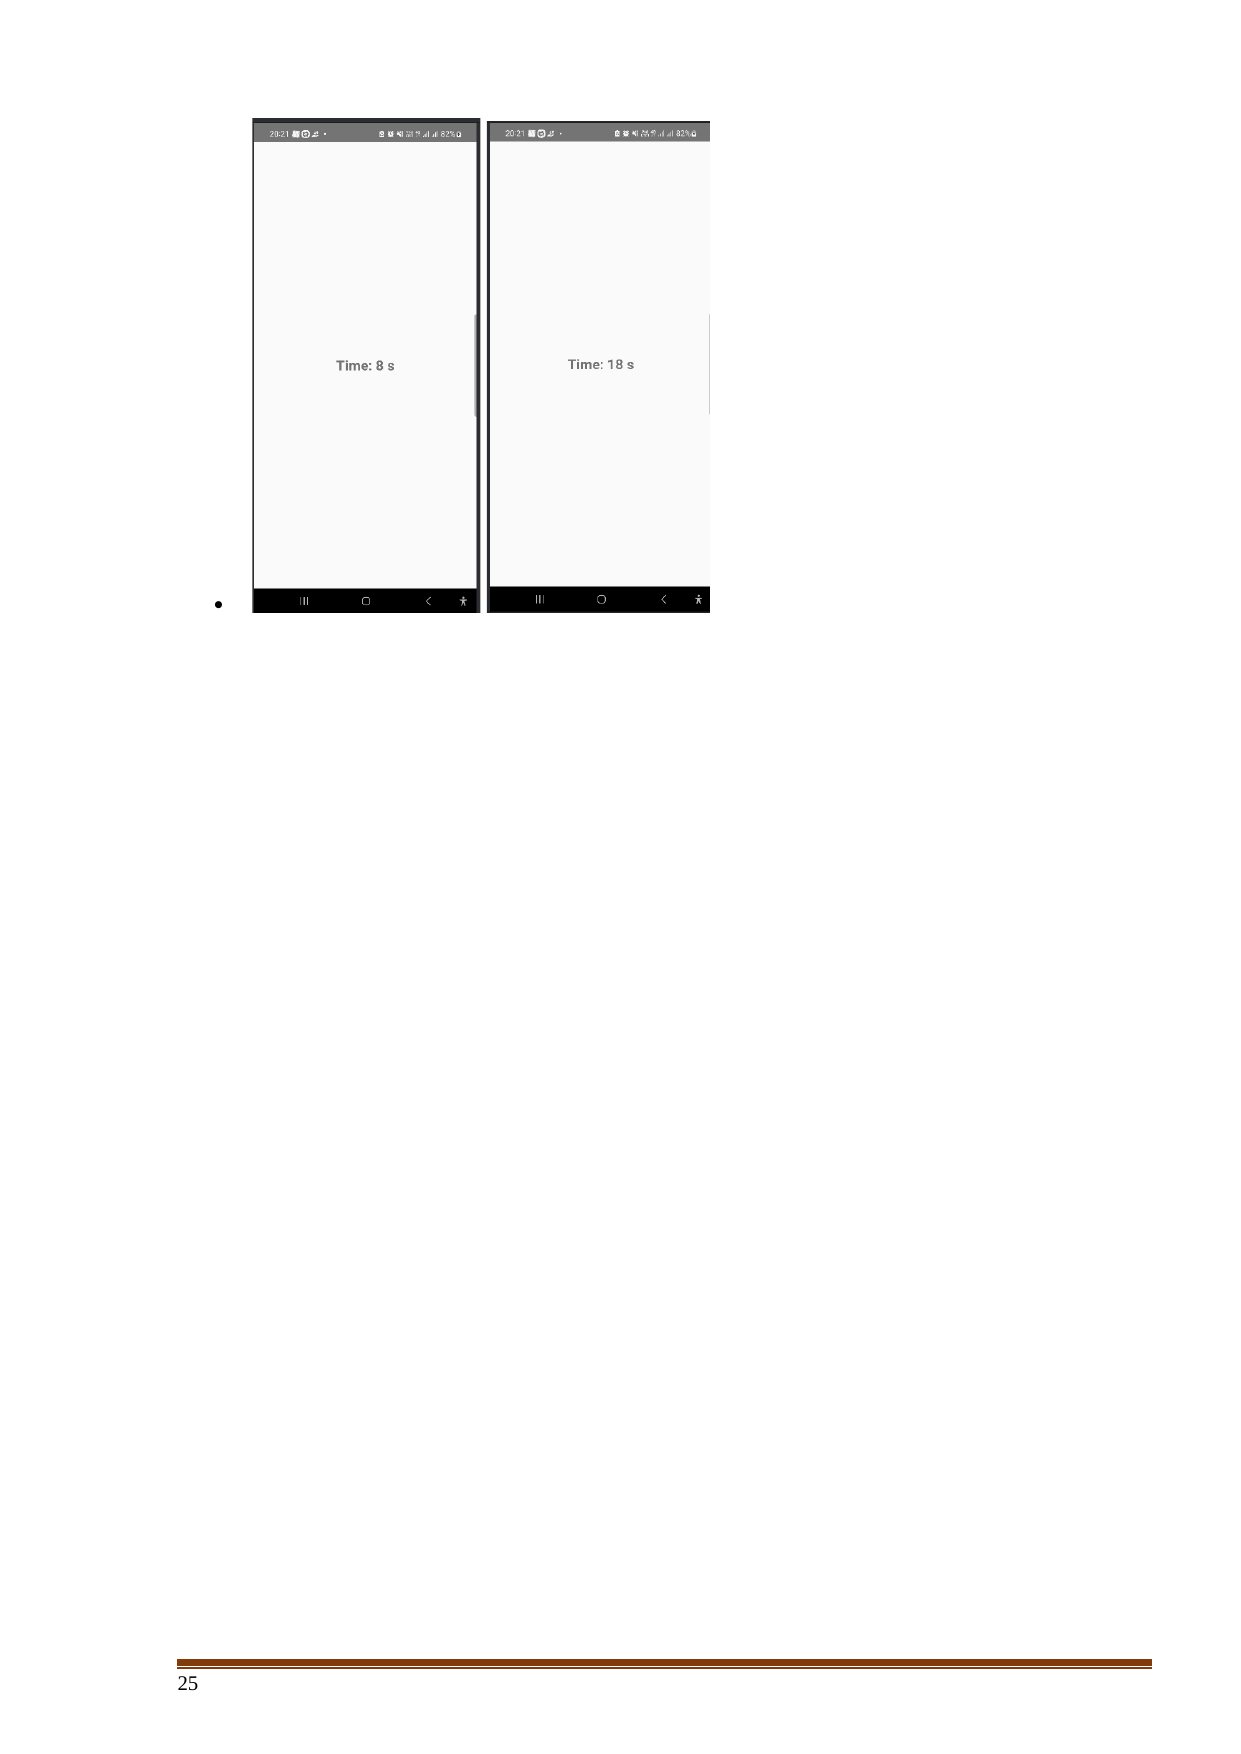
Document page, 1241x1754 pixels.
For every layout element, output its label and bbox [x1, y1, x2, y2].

picture [252, 118, 481, 613]
picture [486, 121, 710, 613]
